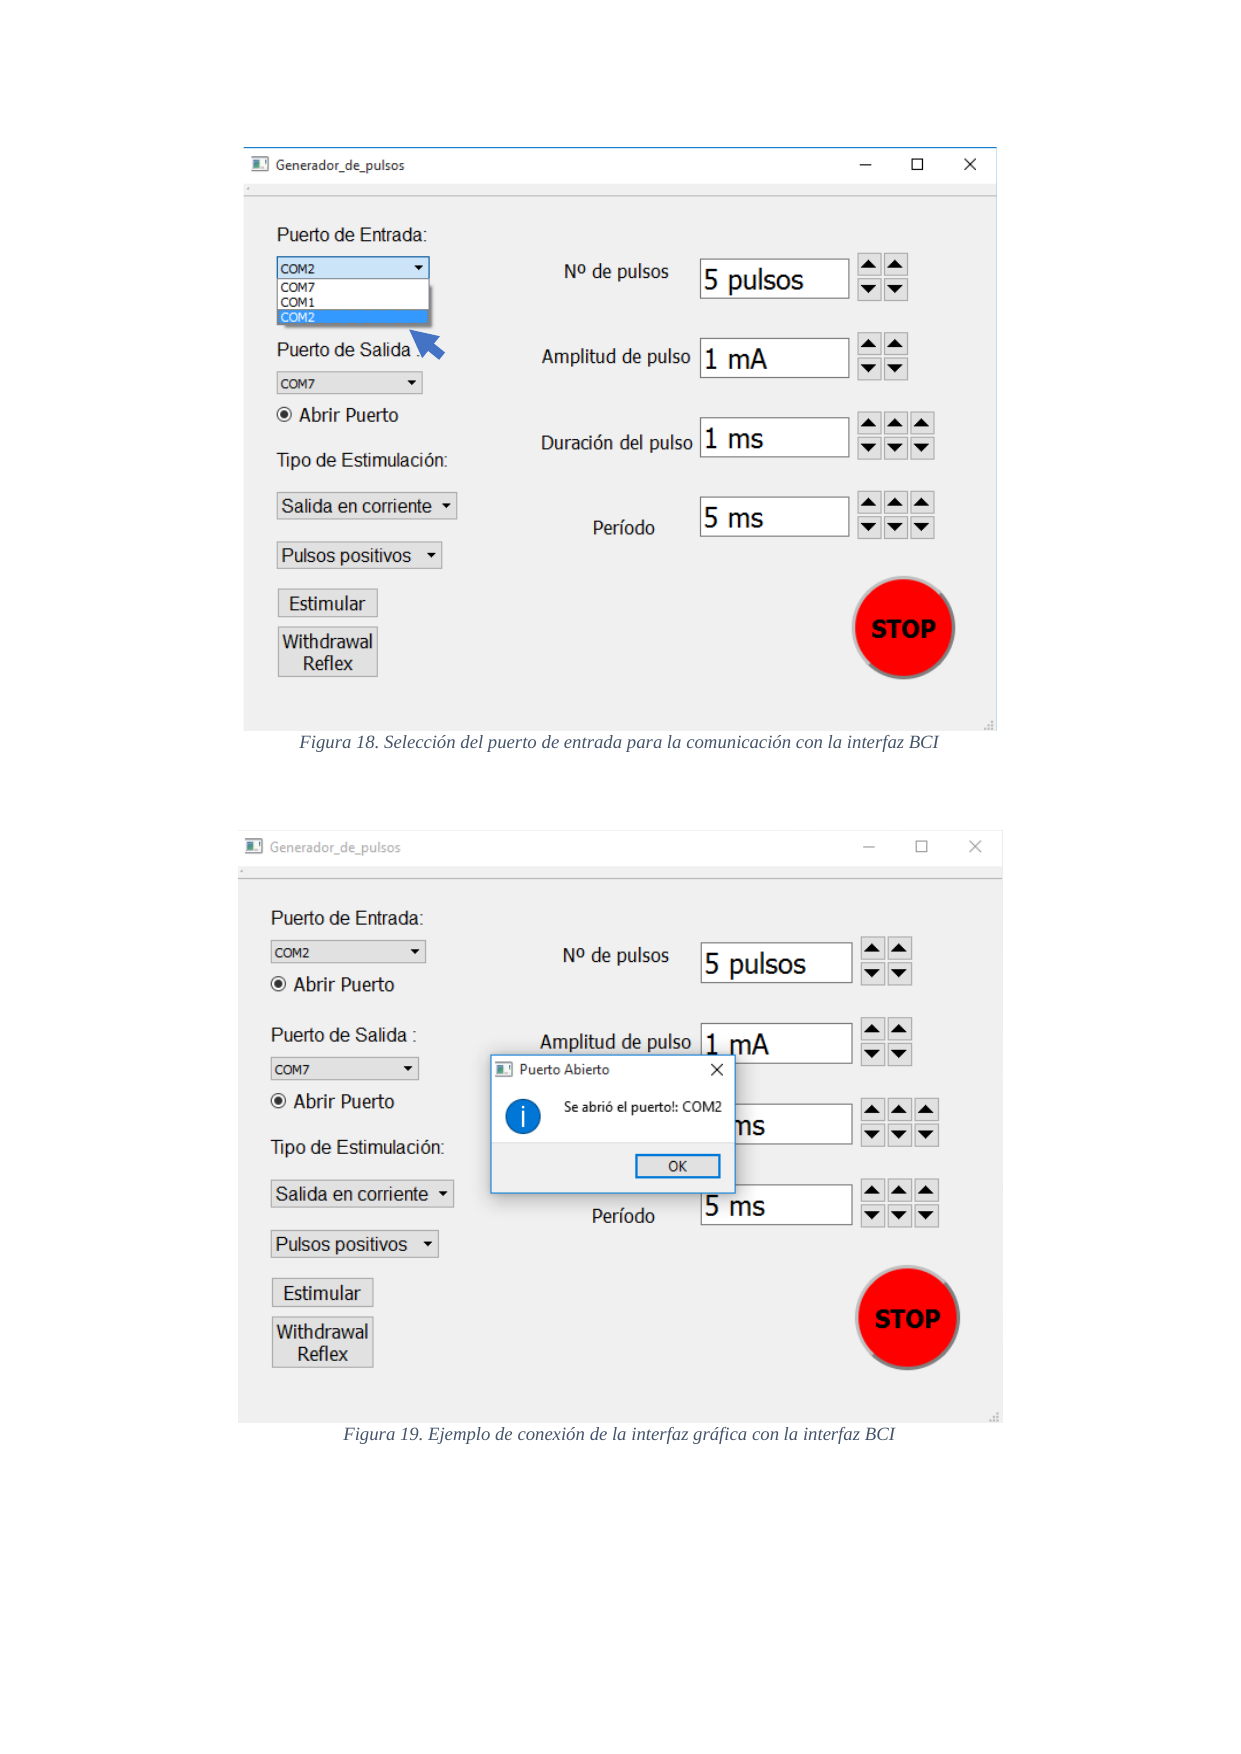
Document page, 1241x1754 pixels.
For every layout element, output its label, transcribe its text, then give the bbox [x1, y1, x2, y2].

picture [238, 830, 1003, 1423]
text Figura 18. Selección del puerto de entrada para la comunicación con la interfaz BCI [177, 731, 1063, 752]
picture [243, 147, 997, 731]
text Figura 19. Ejemplo de conexión de la interfaz gráfica con la interfaz BCI [177, 1423, 1063, 1444]
